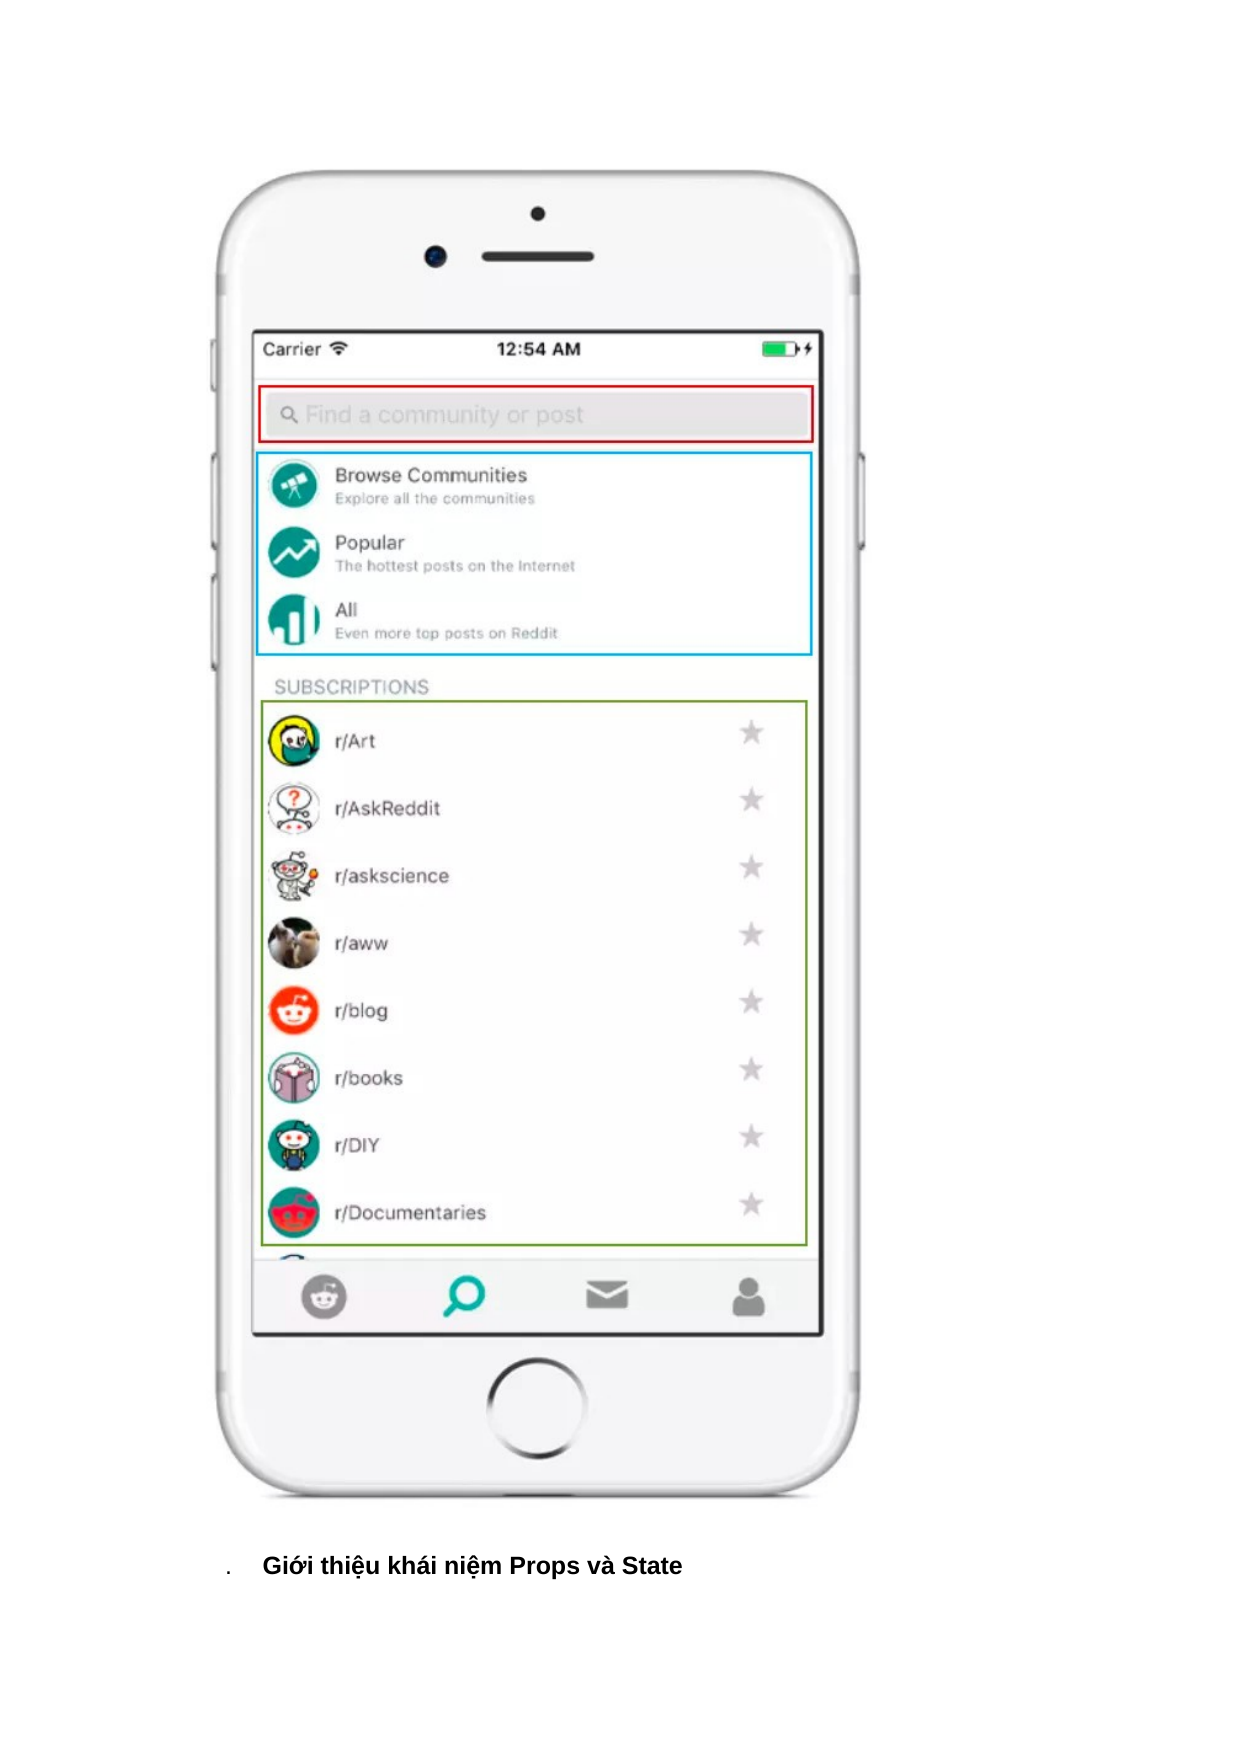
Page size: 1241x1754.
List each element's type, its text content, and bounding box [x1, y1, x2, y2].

picture [187, 150, 889, 1522]
list Giới thiệu khái niệm Props và State [225, 1551, 1053, 1580]
